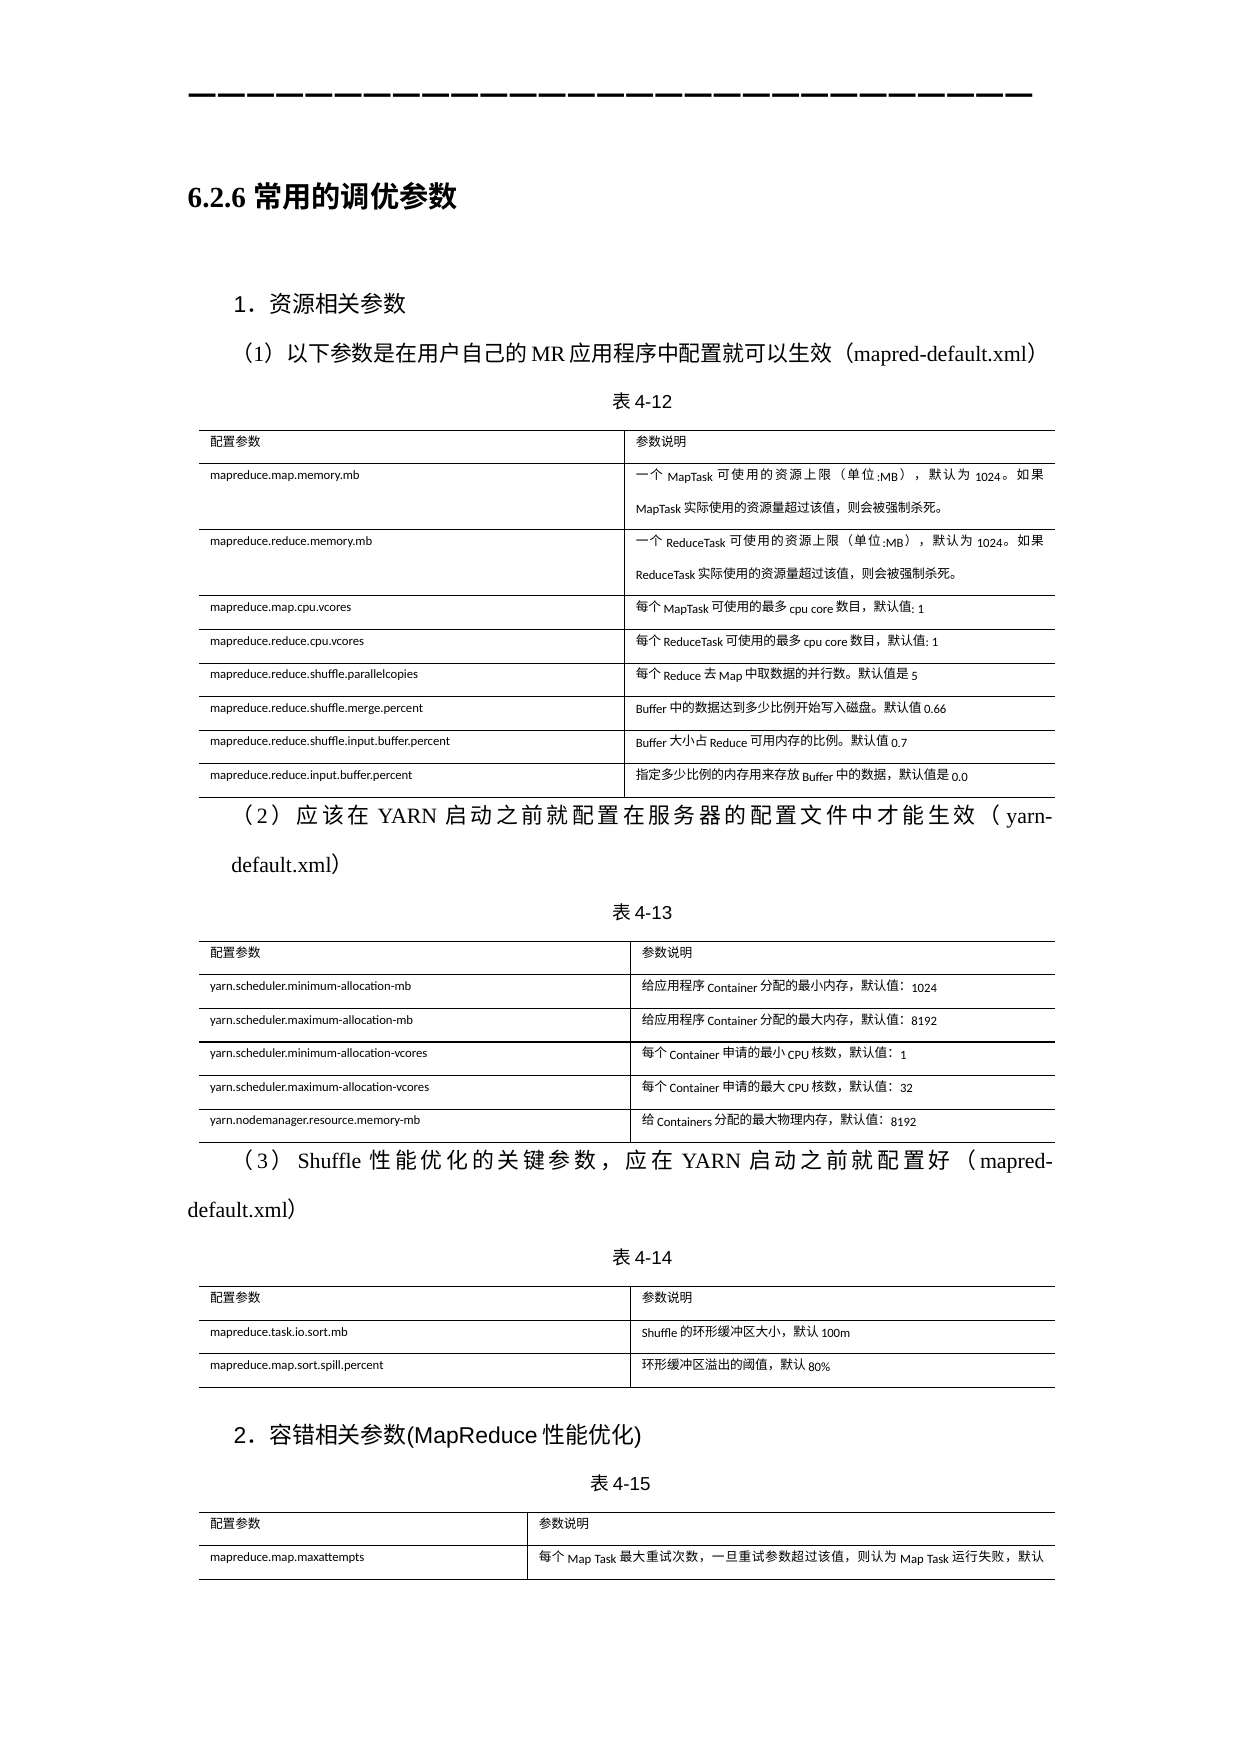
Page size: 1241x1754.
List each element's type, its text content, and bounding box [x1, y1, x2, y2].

table_cell mapreduce.map.memory.mb [199, 464, 624, 529]
table_header 配置参数 [199, 1513, 527, 1545]
table_cell 给应用程序Container分配的最小内存，默认值：1024 [631, 975, 1055, 1008]
table_cell 一个ReduceTask可使用的资源上限（单位:MB），默认为1024。如果ReduceTask实际使用的资源量超过该值，则会被强制杀死。 [625, 530, 1055, 595]
table_cell mapreduce.reduce.shuffle.parallelcopies [199, 664, 624, 696]
table_cell yarn.scheduler.maximum-allocation-mb [199, 1009, 630, 1041]
table_cell 每个Container申请的最大CPU核数，默认值：32 [631, 1076, 1055, 1108]
table_cell 指定多少比例的内存用来存放Buffer中的数据，默认值是0.0 [625, 764, 1055, 797]
table_cell Shuffle的环形缓冲区大小，默认100m [631, 1321, 1055, 1353]
table_cell 每个Container申请的最小CPU核数，默认值：1 [631, 1043, 1055, 1075]
text （3）Shuffle性能优化的关键参数，应在YARN启动之前就配置好（mapred-default.xml） [187, 1143, 1053, 1224]
text （1）以下参数是在用户自己的MR应用程序中配置就可以生效（mapred-default.xml） [187, 335, 1053, 368]
table_cell 环形缓冲区溢出的阈值，默认80% [631, 1354, 1055, 1387]
table_header 参数说明 [625, 431, 1055, 463]
text 2．容错相关参数(MapReduce性能优化) [187, 1401, 1053, 1466]
table_cell yarn.nodemanager.resource.memory-mb [199, 1110, 630, 1142]
table_cell 给Containers分配的最大物理内存，默认值：8192 [631, 1110, 1055, 1142]
text （2）应该在YARN启动之前就配置在服务器的配置文件中才能生效（yarn-default.xml） [231, 798, 1053, 879]
table_cell yarn.scheduler.maximum-allocation-vcores [199, 1076, 630, 1108]
table_header 参数说明 [631, 942, 1055, 974]
table_cell mapreduce.reduce.shuffle.merge.percent [199, 697, 624, 729]
text 表4-14 [231, 1240, 1053, 1273]
table_header 参数说明 [528, 1513, 1055, 1545]
table_header 参数说明 [631, 1287, 1055, 1320]
table_cell mapreduce.reduce.input.buffer.percent [199, 764, 624, 797]
table_cell mapreduce.map.cpu.vcores [199, 596, 624, 629]
text 表4-13 [187, 895, 1053, 927]
table_cell yarn.scheduler.minimum-allocation-mb [199, 975, 630, 1008]
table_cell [199, 1546, 527, 1579]
table_cell mapreduce.task.io.sort.mb [199, 1321, 630, 1353]
text 表4-15 [187, 1466, 1053, 1498]
table_cell 每个ReduceTask可使用的最多cpu core数目，默认值: 1 [625, 630, 1055, 662]
table_cell 给应用程序Container分配的最大内存，默认值：8192 [631, 1009, 1055, 1041]
table_cell mapreduce.reduce.memory.mb [199, 530, 624, 595]
text 表4-12 [187, 384, 1053, 416]
table_cell 每个Reduce去Map中取数据的并行数。默认值是5 [625, 664, 1055, 696]
table_cell Buffer大小占Reduce可用内存的比例。默认值0.7 [625, 731, 1055, 763]
subtitle 6.2.6 常用的调优参数 [187, 162, 1053, 227]
table_header 配置参数 [199, 1287, 630, 1320]
table_cell Buffer中的数据达到多少比例开始写入磁盘。默认值0.66 [625, 697, 1055, 729]
table_cell mapreduce.map.sort.spill.percent [199, 1354, 630, 1387]
table_cell mapreduce.reduce.shuffle.input.buffer.percent [199, 731, 624, 763]
table_header 配置参数 [199, 431, 624, 463]
text 1．资源相关参数 [187, 270, 1053, 335]
table_header 配置参数 [199, 942, 630, 974]
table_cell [528, 1546, 1055, 1579]
table_cell 每个MapTask可使用的最多cpu core数目，默认值: 1 [625, 596, 1055, 629]
table_cell yarn.scheduler.minimum-allocation-vcores [199, 1043, 630, 1075]
table_cell 一个MapTask可使用的资源上限（单位:MB），默认为1024。如果MapTask实际使用的资源量超过该值，则会被强制杀死。 [625, 464, 1055, 529]
table_cell mapreduce.reduce.cpu.vcores [199, 630, 624, 662]
